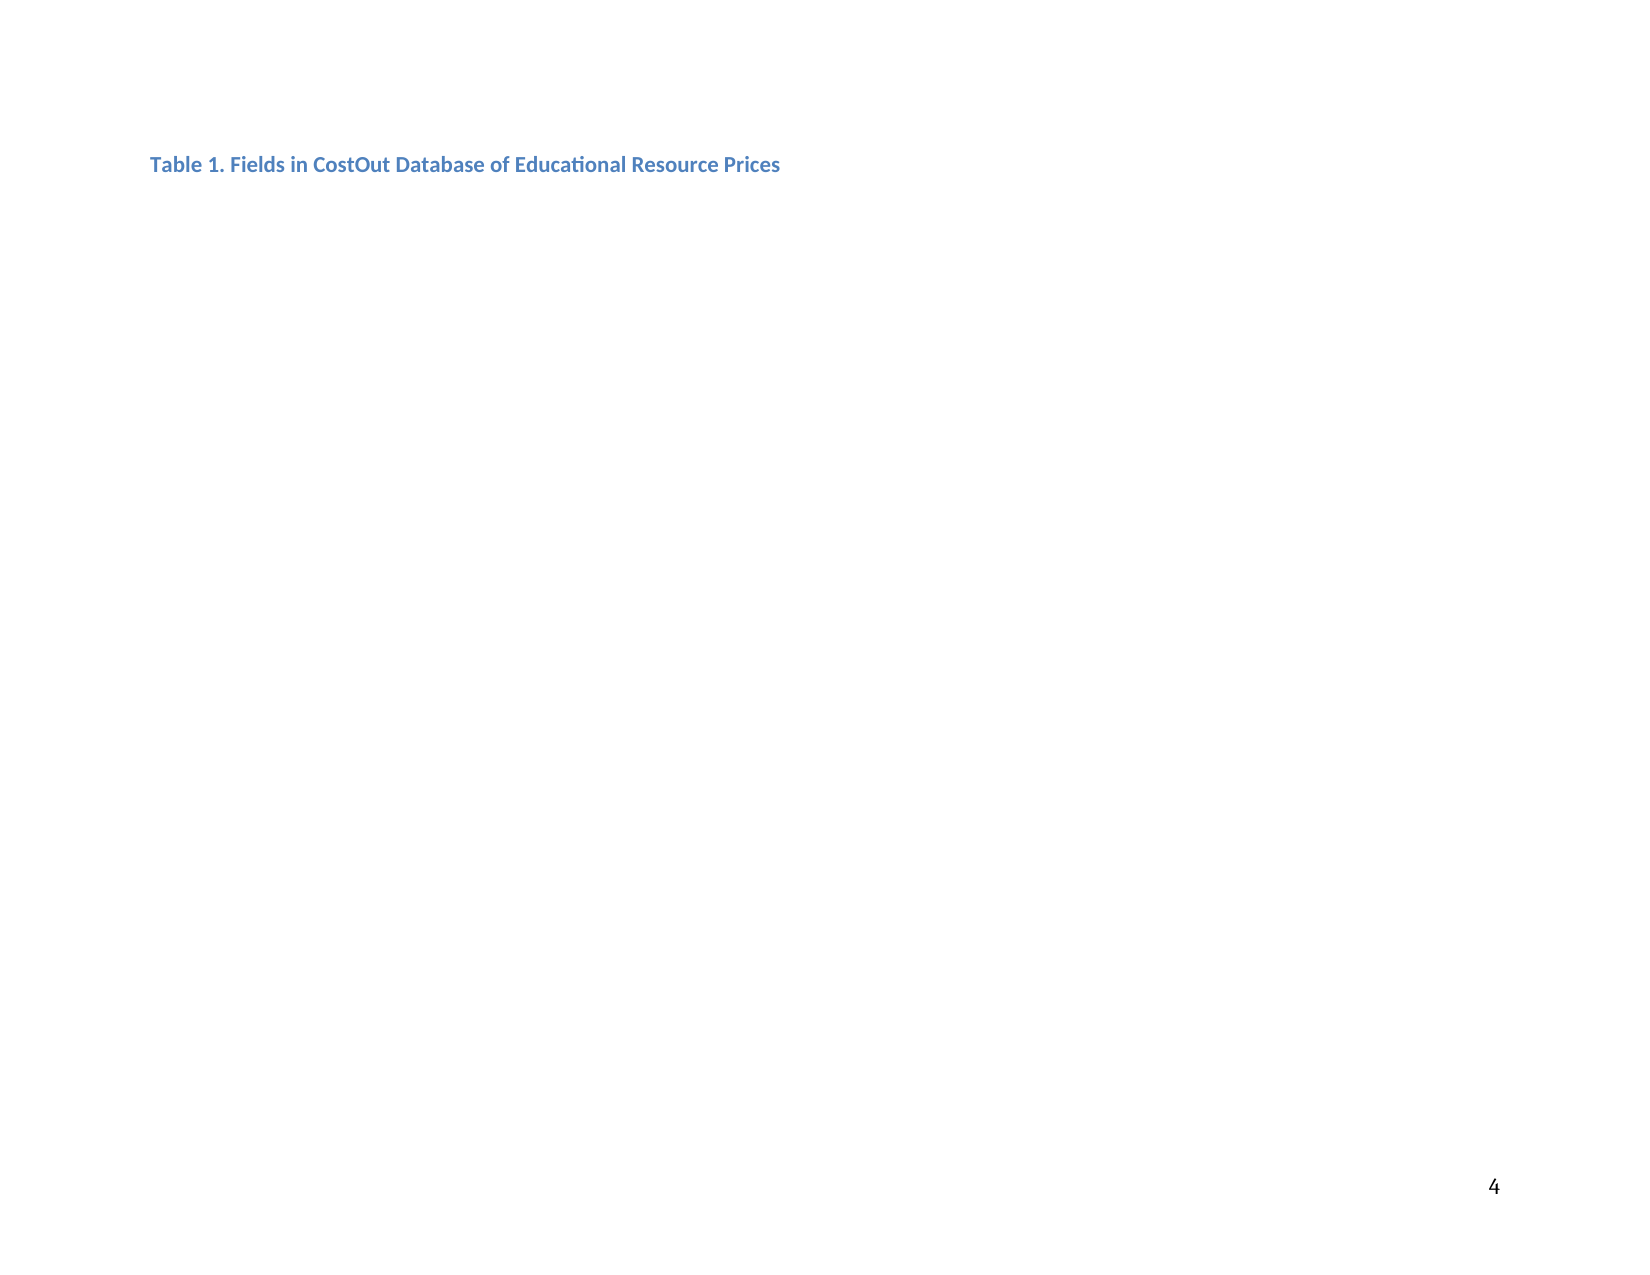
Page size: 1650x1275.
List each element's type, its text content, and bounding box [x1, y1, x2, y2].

text Table 1. Fields in CostOut Database of Educational Resource Prices [150, 150, 1500, 178]
